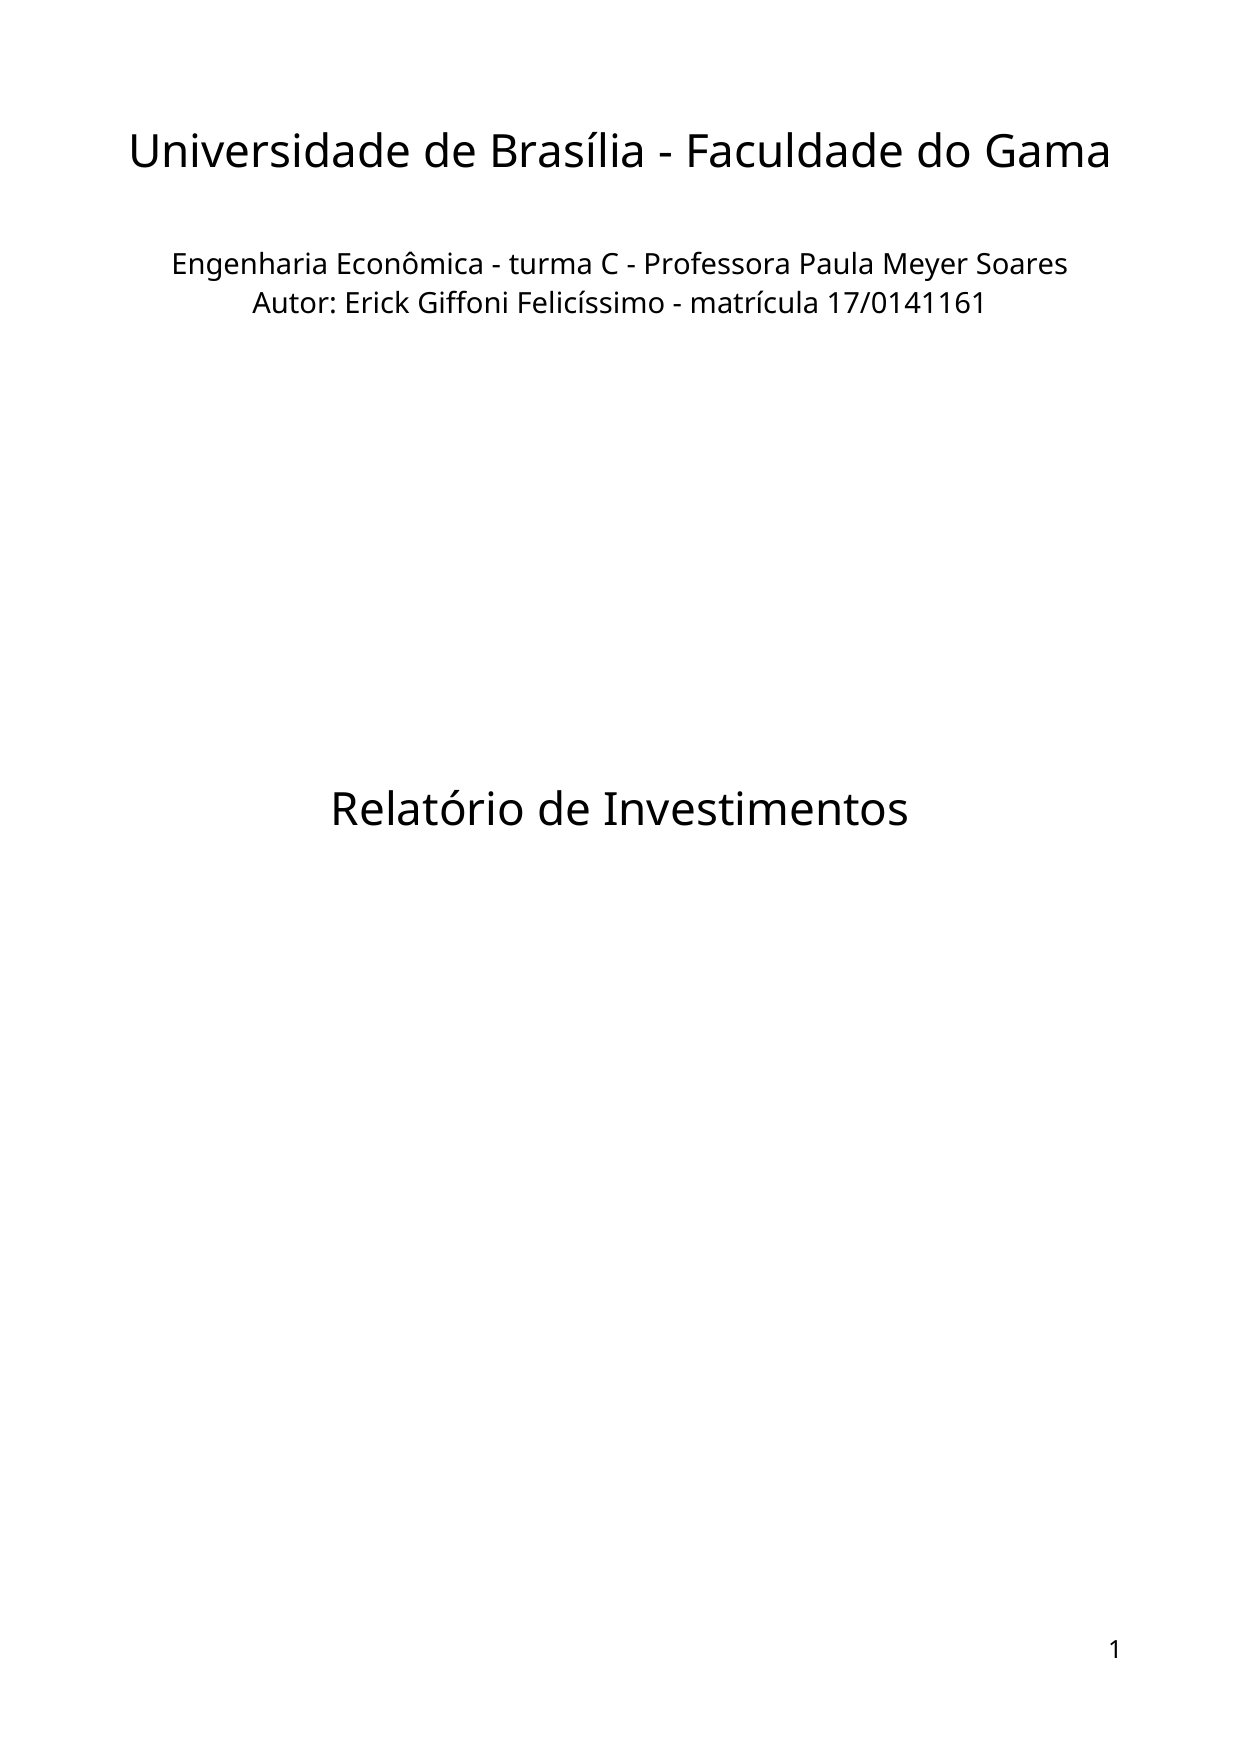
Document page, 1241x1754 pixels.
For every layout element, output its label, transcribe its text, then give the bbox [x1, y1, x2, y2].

text Universidade de Brasília - Faculdade do Gama [118, 118, 1122, 181]
text Engenharia Econômica - turma C - Professora Paula Meyer Soares [118, 243, 1122, 283]
text Autor: Erick Giffoni Felicíssimo - matrícula 17/0141161 [118, 283, 1122, 322]
text Relatório de Investimentos [118, 776, 1122, 838]
